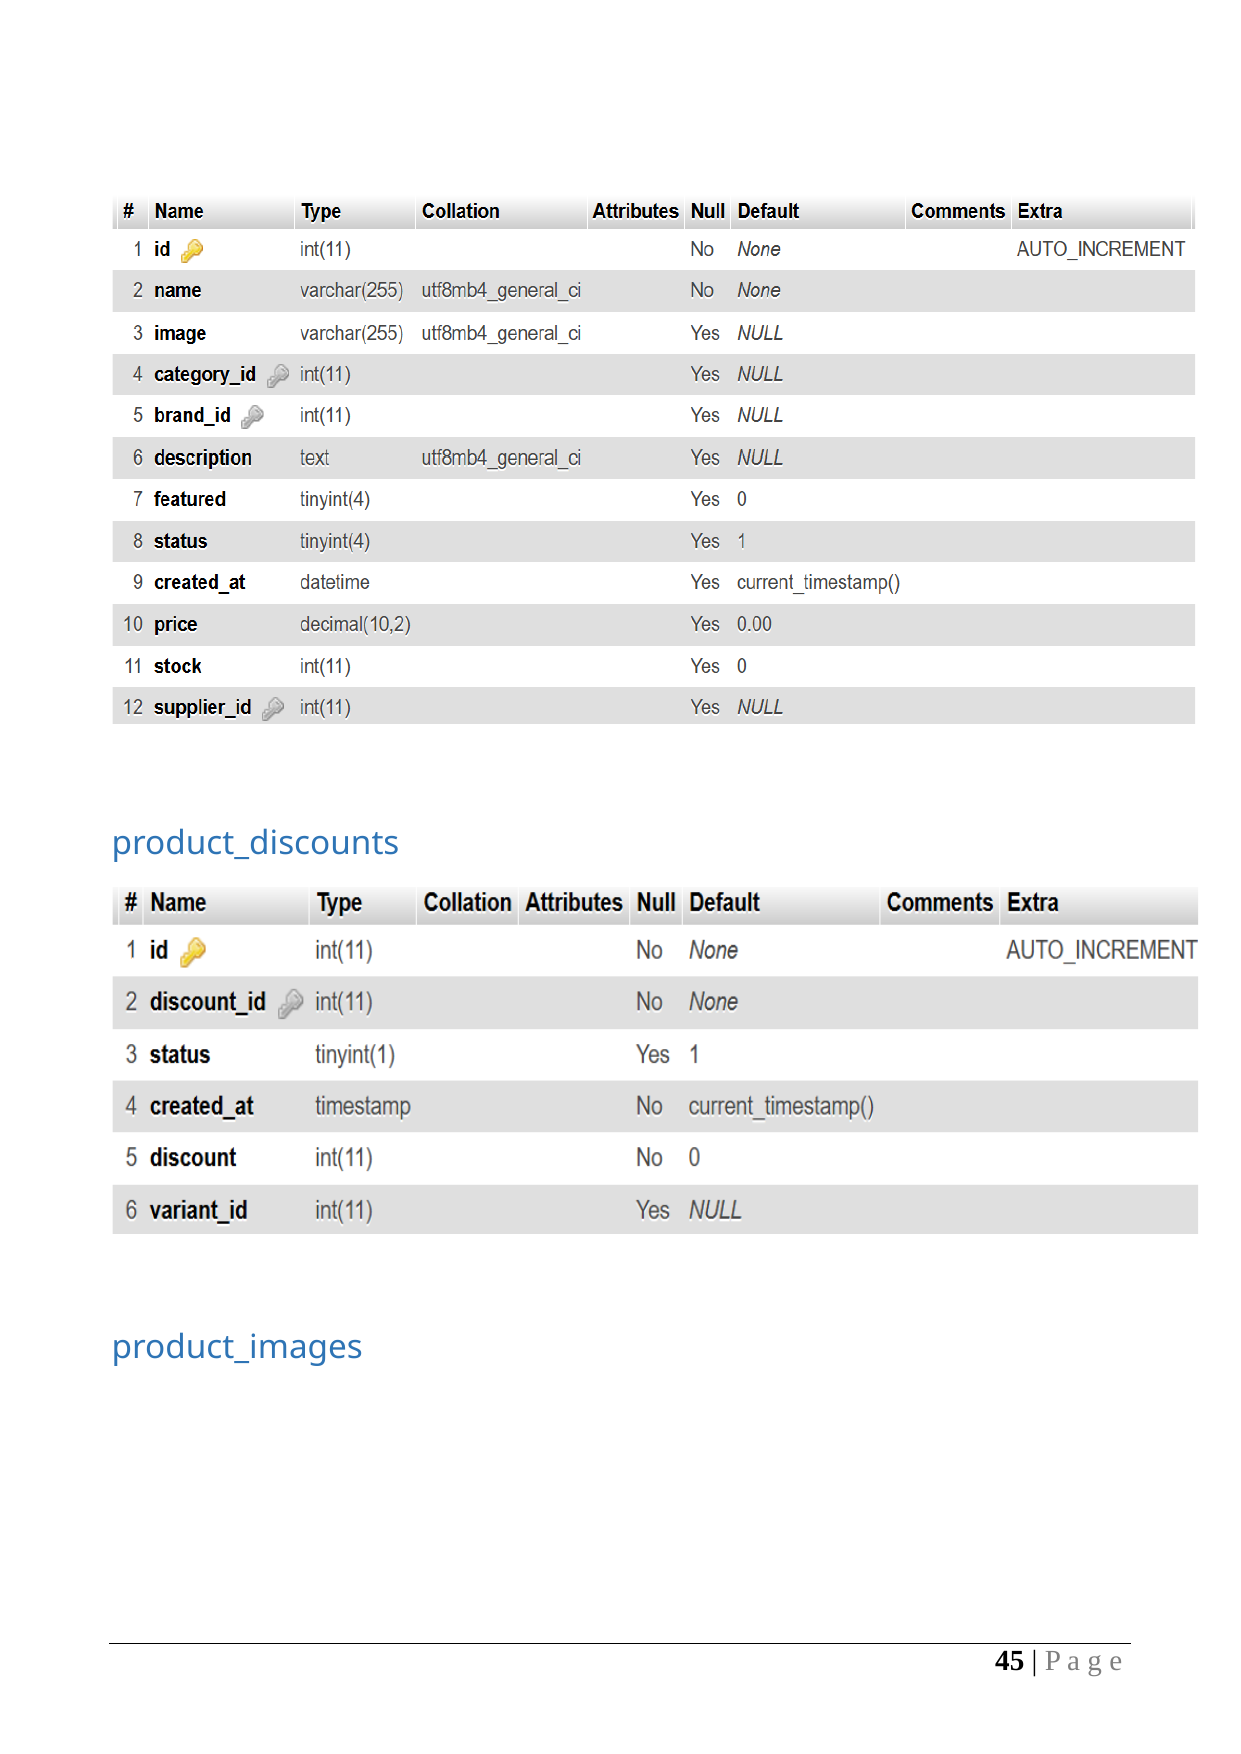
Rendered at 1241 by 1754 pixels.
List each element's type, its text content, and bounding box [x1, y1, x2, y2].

subtitle product_images [111, 1323, 1120, 1369]
picture [112, 191, 1196, 724]
picture [112, 887, 1199, 1234]
subtitle product_discounts [111, 819, 1120, 864]
